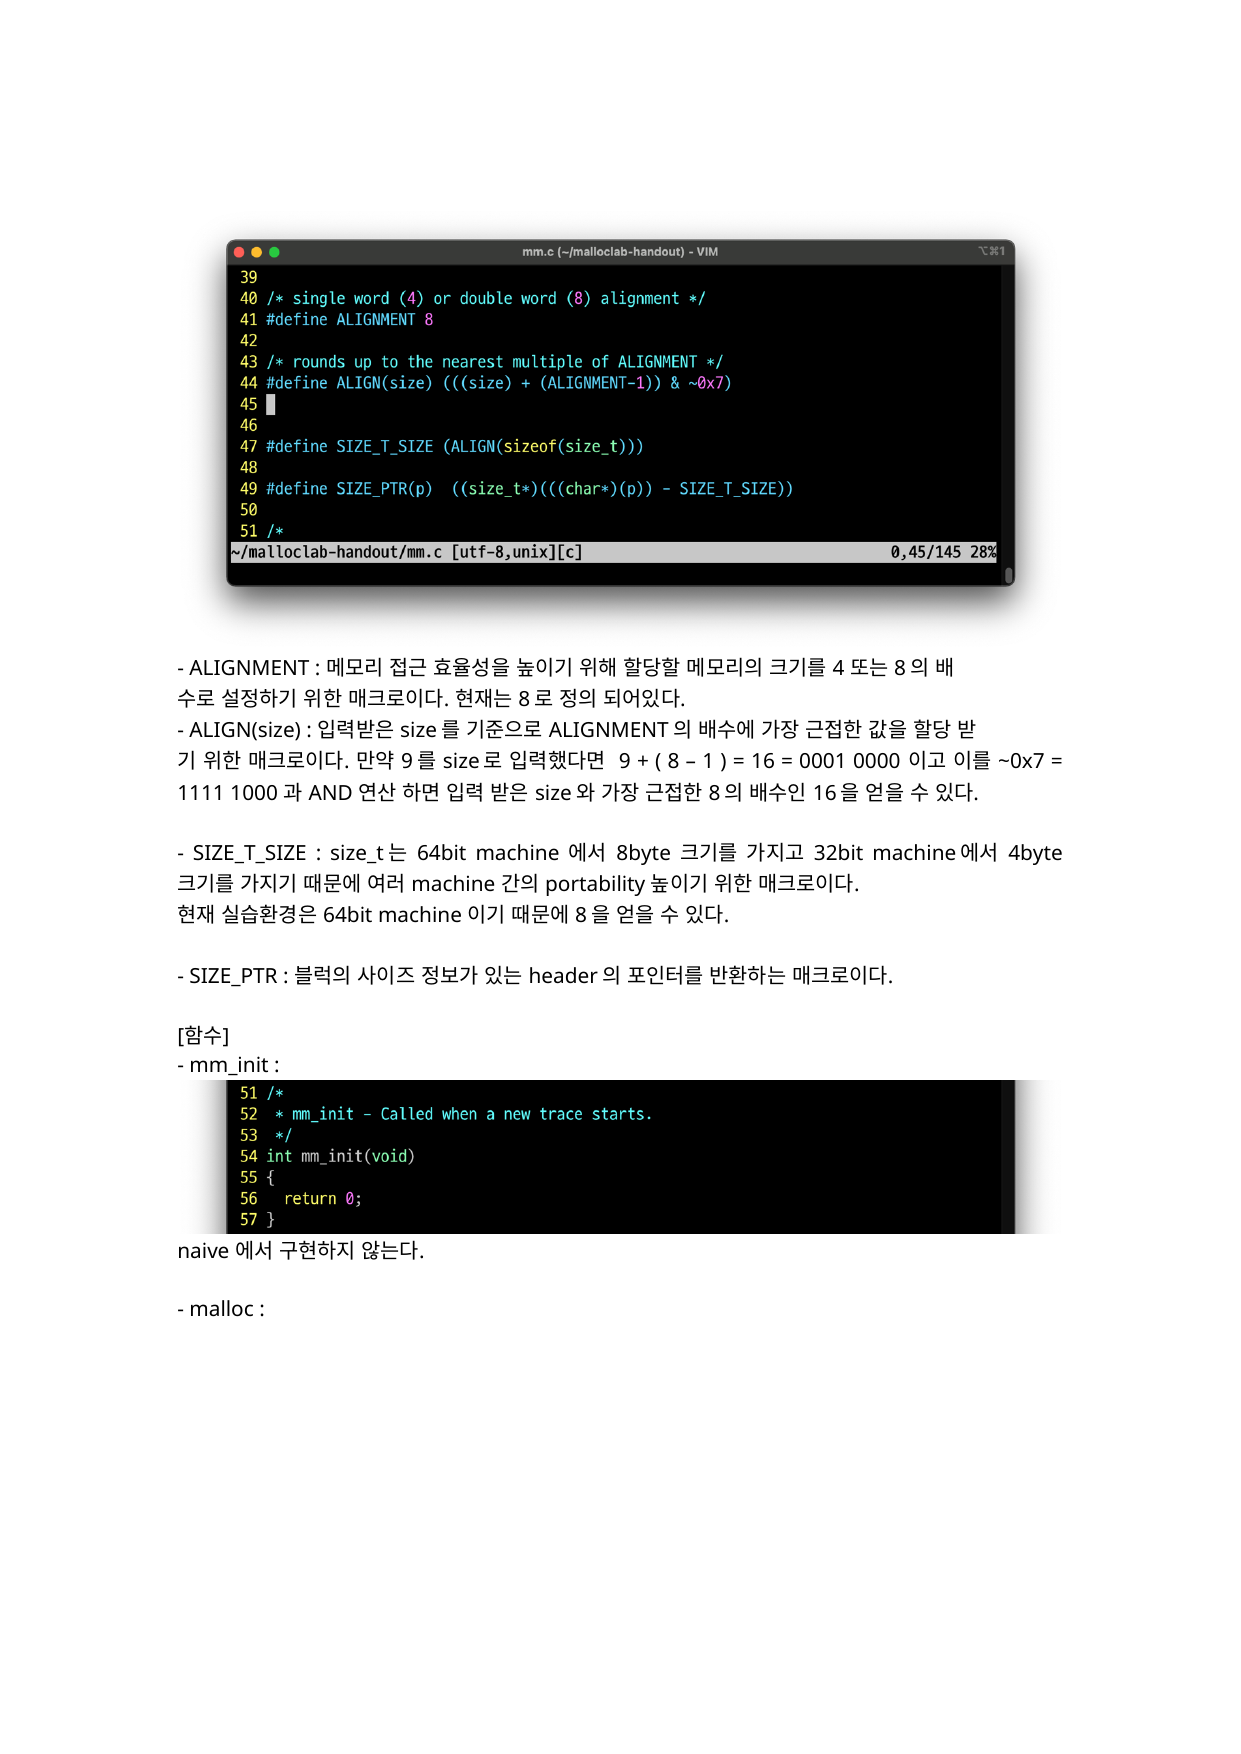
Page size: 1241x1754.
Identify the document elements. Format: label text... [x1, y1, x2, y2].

text 수로 설정하기 위한 매크로이다. 현재는 8로 정의 되어있다. [177, 682, 1063, 713]
text - SIZE_T_SIZE : size_t는 64bit machine 에서 8byte 크기를 가지고 32bit machine에서 4byte 크기를 가지기 때문에 여러 machine 간의 portability 높이기 위한 매크로이다. [177, 836, 1063, 898]
text naive 에서 구현하지 않는다. [177, 1234, 1063, 1264]
text [함수] [177, 1019, 1063, 1050]
picture [177, 206, 1063, 651]
text - SIZE_PTR : 블럭의 사이즈 정보가 있는 header의 포인터를 반환하는 매크로이다. [177, 959, 1063, 989]
text 기 위한 매크로이다. 만약 9를 size로 입력했다면 9 + ( 8 – 1 ) = 16 = 0001 0000 이고 이를 ~0x7 = 1111 1000 과 AND 연산 하면 입력 받은 size와 가장 근접한 8의 배수인 16을 얻을 수 있다. [177, 745, 1063, 806]
text - ALIGN(size) : 입력받은 size를 기준으로 ALIGNMENT의 배수에 가장 근접한 값을 할당 받 [177, 714, 1063, 744]
text - malloc : [177, 1294, 1063, 1323]
picture [177, 1080, 1063, 1234]
text 현재 실습환경은 64bit machine 이기 때문에 8을 얻을 수 있다. [177, 899, 1063, 929]
text - mm_init : [177, 1051, 1063, 1079]
text - ALIGNMENT : 메모리 접근 효율성을 높이기 위해 할당할 메모리의 크기를 4 또는 8의 배 [177, 651, 1063, 682]
